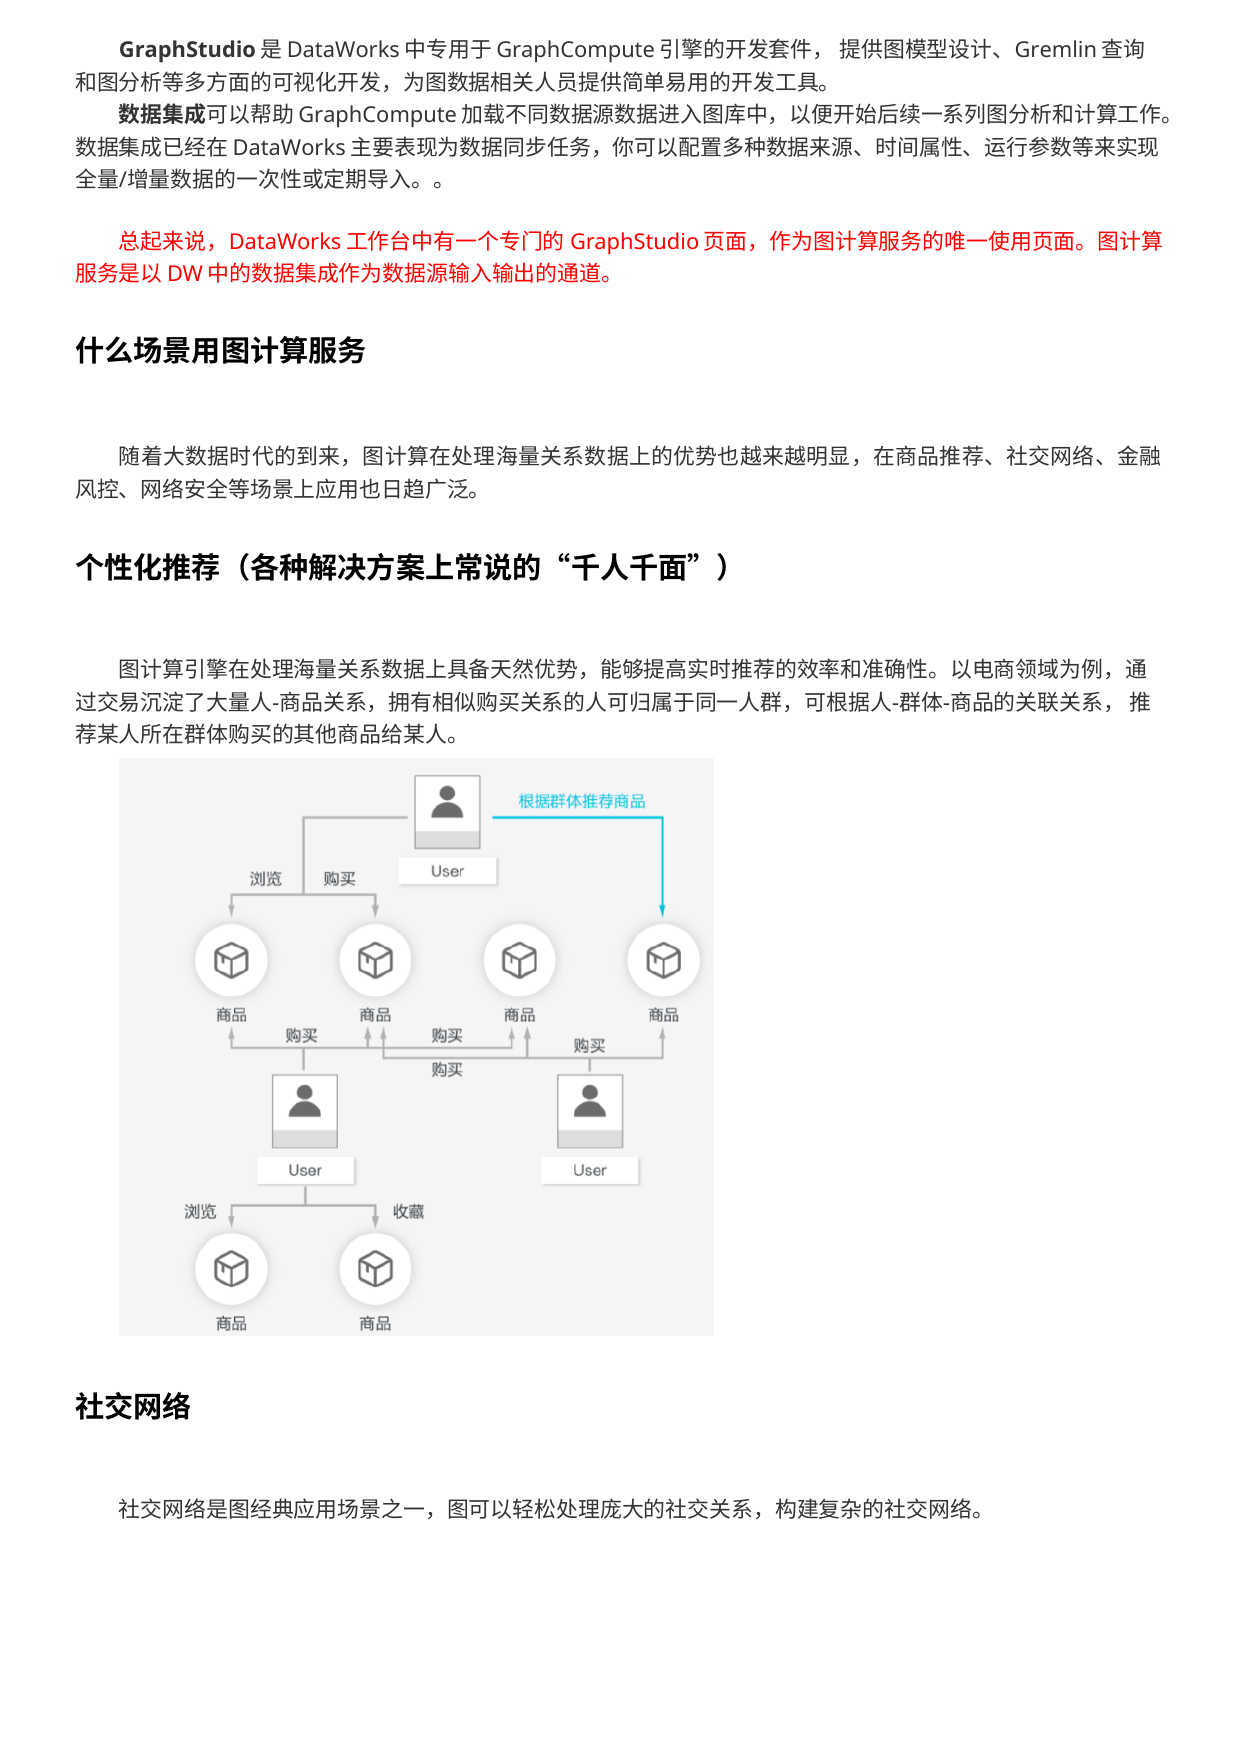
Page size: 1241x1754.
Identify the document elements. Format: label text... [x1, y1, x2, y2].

picture [118, 758, 714, 1336]
subtitle 什么场景用图计算服务 [75, 316, 1165, 381]
text 总起来说，DataWorks工作台中有一个专门的GraphStudio页面，作为图计算服务的唯一使用页面。图计算服务是以DW中的数据集成作为数据源输入输出的通道。 [75, 224, 1165, 289]
text 随着大数据时代的到来，图计算在处理海量关系数据上的优势也越来越明显，在商品推荐、社交网络、金融风控、网络安全等场景上应用也日趋广泛。 [75, 439, 1165, 504]
text 社交网络是图经典应用场景之一，图可以轻松处理庞大的社交关系，构建复杂的社交网络。 [75, 1492, 1165, 1524]
subtitle 社交网络 [75, 1373, 1165, 1438]
subtitle 个性化推荐（各种解决方案上常说的“千人千面”） [75, 533, 1165, 598]
text GraphStudio是DataWorks中专用于GraphCompute引擎的开发套件， 提供图模型设计、Gremlin查询和图分析等多方面的可视化开发，为图数据相关人员提供简单易用的开发工具。 [75, 32, 1165, 97]
text 图计算引擎在处理海量关系数据上具备天然优势，能够提高实时推荐的效率和准确性。以电商领域为例，通过交易沉淀了大量人-商品关系，拥有相似购买关系的人可归属于同一人群，可根据人-群体-商品的关联关系， 推荐某人所在群体购买的其他商品给某人。 [75, 652, 1165, 749]
text 数据集成可以帮助GraphCompute加载不同数据源数据进入图库中，以便开始后续一系列图分析和计算工作。数据集成已经在DataWorks主要表现为数据同步任务，你可以配置多种数据来源、时间属性、运行参数等来实现全量/增量数据的一次性或定期导入。。 [75, 97, 1165, 194]
